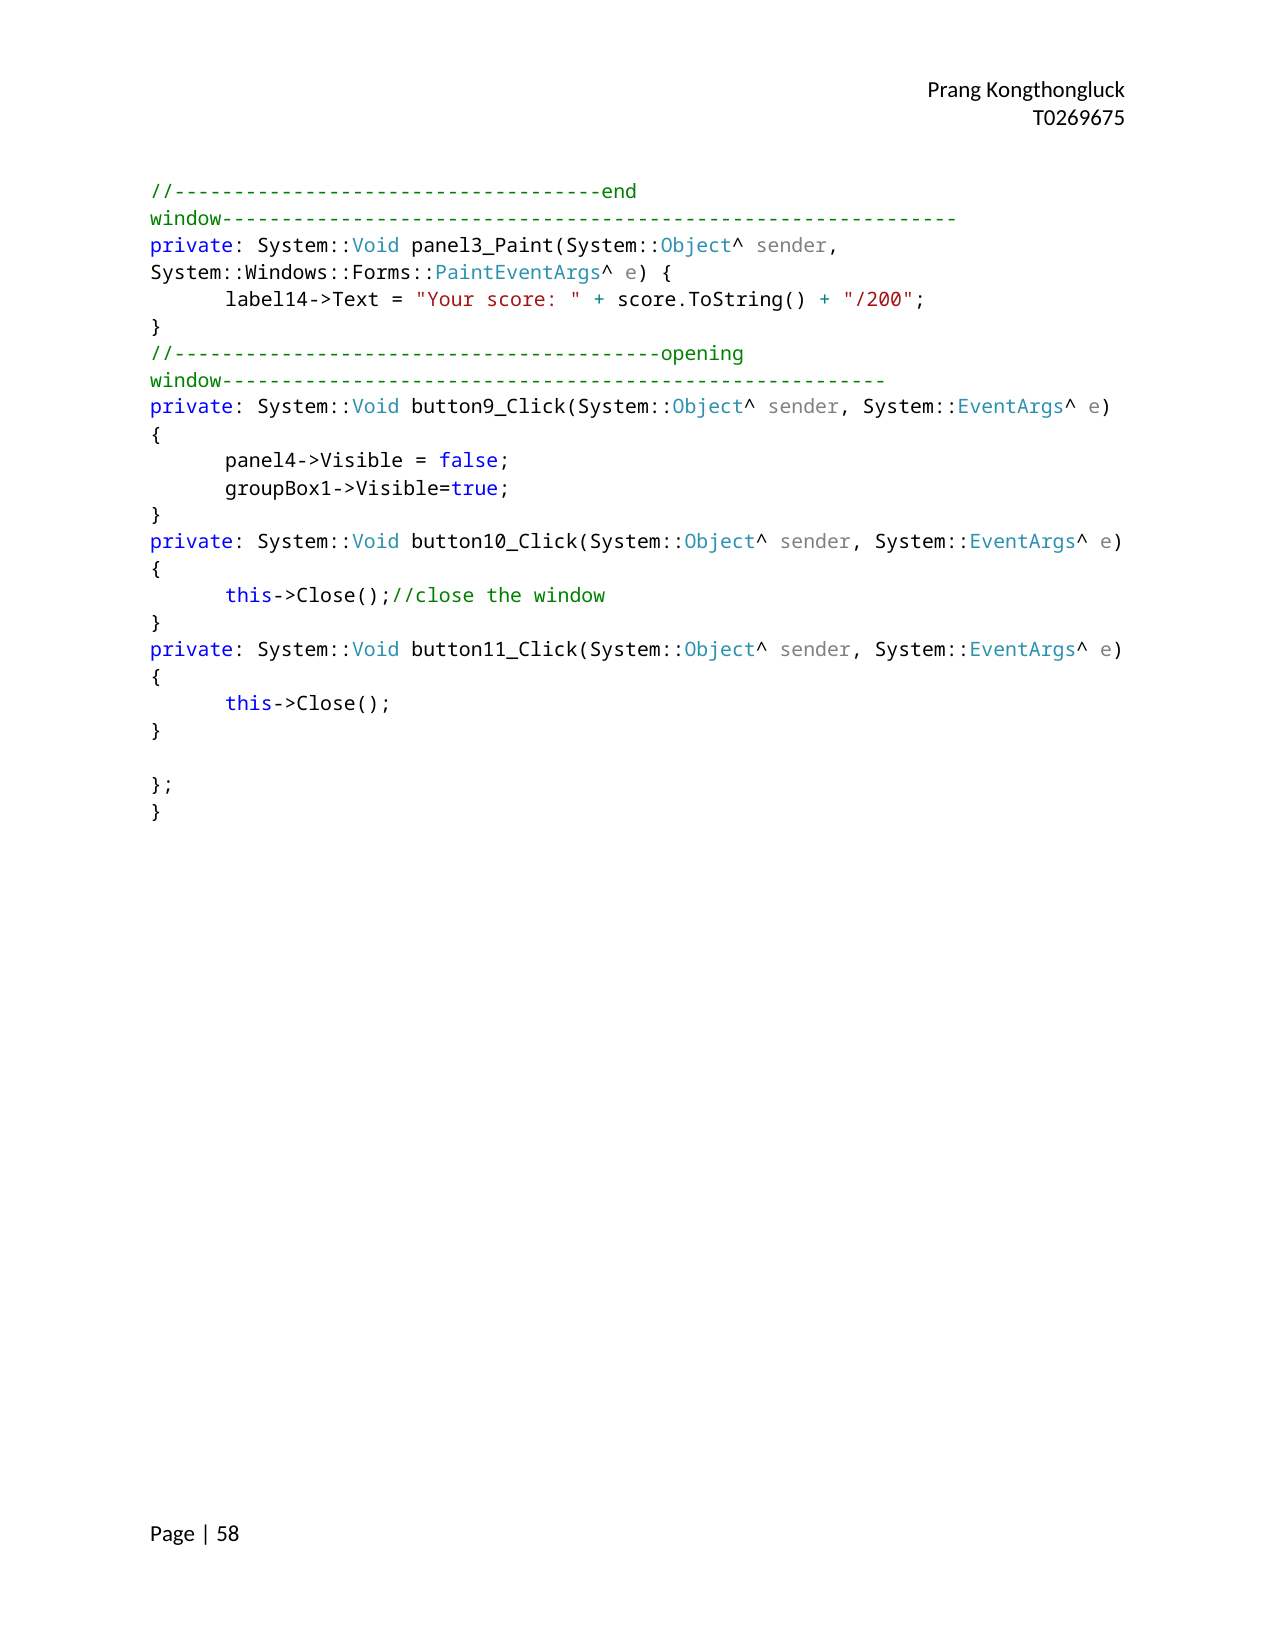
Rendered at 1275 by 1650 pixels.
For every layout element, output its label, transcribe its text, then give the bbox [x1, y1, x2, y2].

text } [150, 717, 1125, 743]
text groupBox1->Visible=true; [150, 474, 1125, 501]
text this->Close(); [150, 689, 1125, 717]
text label14->Text = "Your score: " + score.ToString() + "/200"; [150, 285, 1125, 312]
text private: System::Void button10_Click(System::Object^ sender, System::EventArgs^ e) { [150, 528, 1125, 582]
text private: System::Void panel3_Paint(System::Object^ sender, System::Windows::Forms::PaintEventArgs^ e) { [150, 231, 1125, 285]
text //-----------------------------------------opening window-------------------------------------------------------- [150, 339, 1125, 393]
text //------------------------------------end window-------------------------------------------------------------- [150, 177, 1125, 231]
text } [150, 609, 1125, 636]
text } [150, 312, 1125, 339]
text private: System::Void button9_Click(System::Object^ sender, System::EventArgs^ e) { [150, 393, 1125, 447]
text private: System::Void button11_Click(System::Object^ sender, System::EventArgs^ e) { [150, 636, 1125, 689]
text this->Close();//close the window [150, 582, 1125, 609]
text panel4->Visible = false; [150, 447, 1125, 474]
text } [150, 797, 1125, 824]
text } [150, 501, 1125, 528]
text }; [150, 771, 1125, 797]
